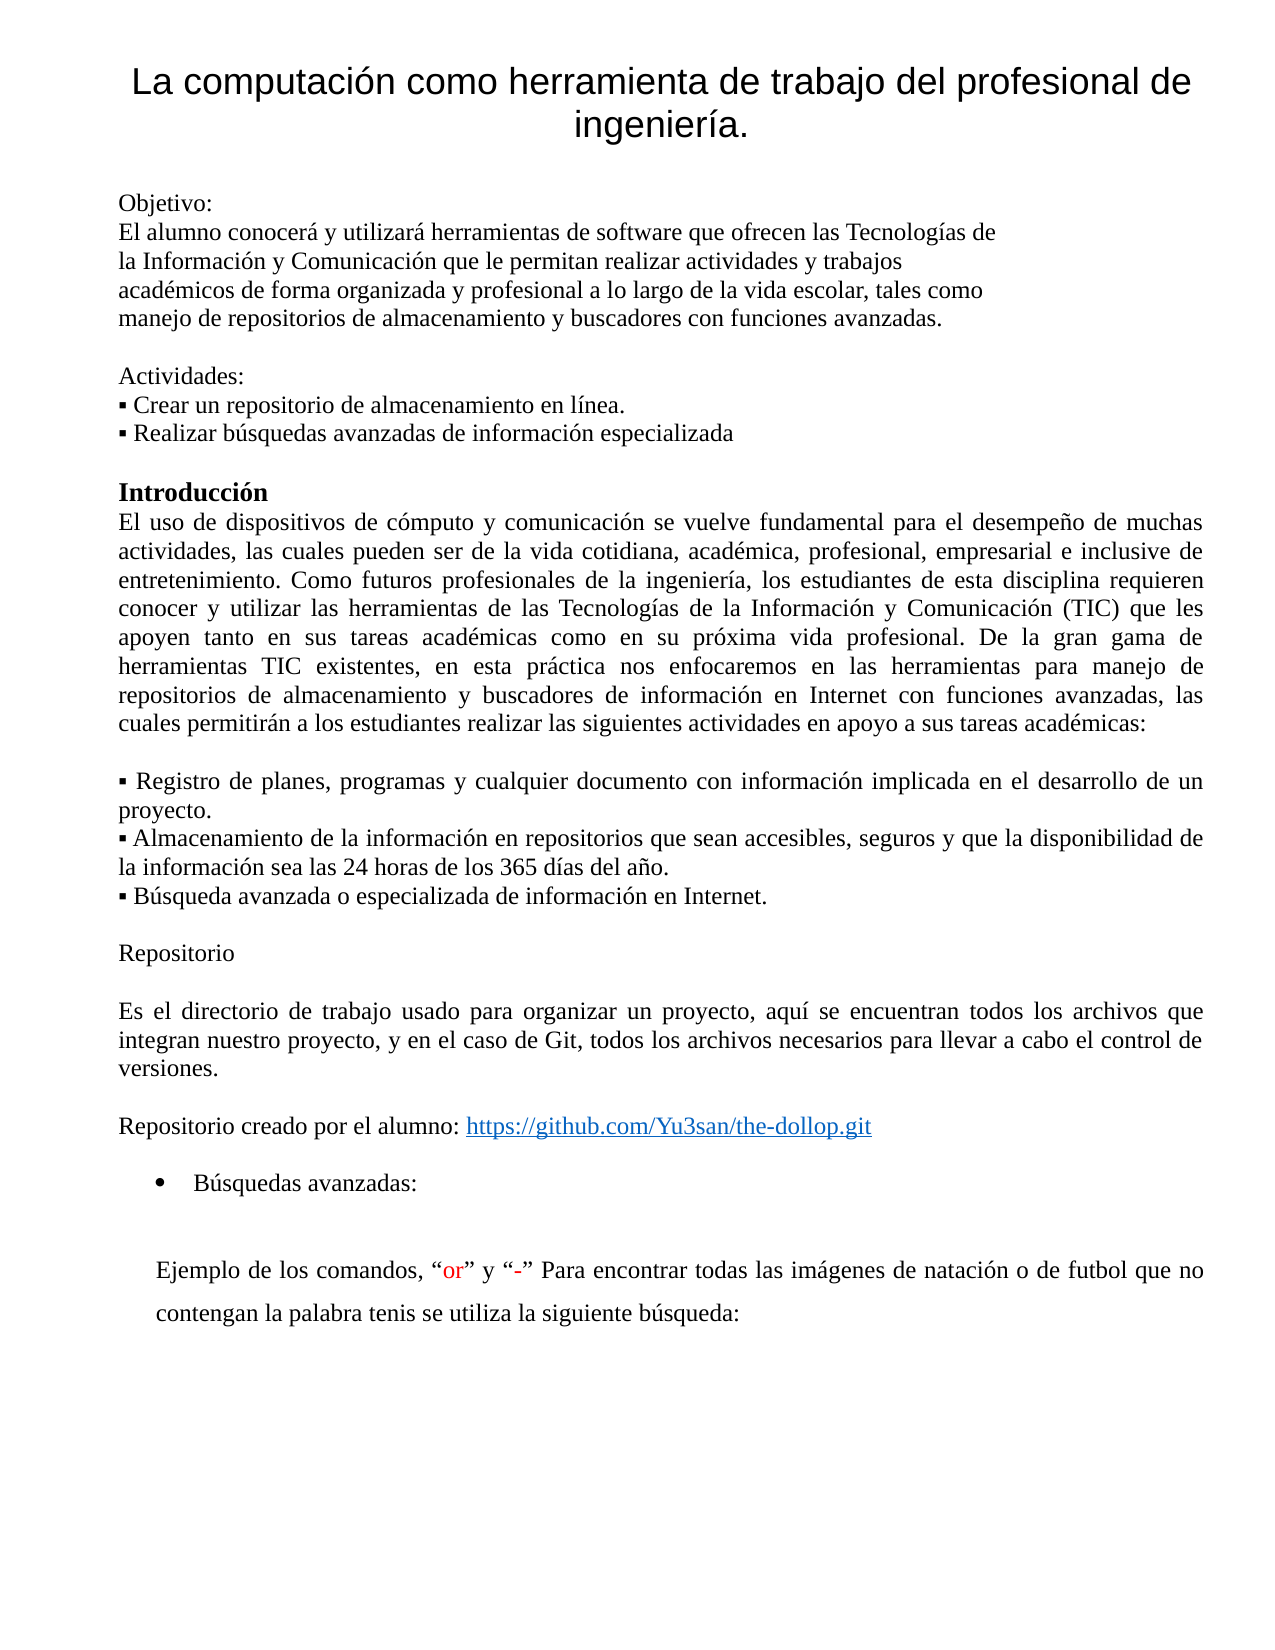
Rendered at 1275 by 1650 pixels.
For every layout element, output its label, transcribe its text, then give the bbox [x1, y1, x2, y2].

text manejo de repositorios de almacenamiento y buscadores con funciones avanzadas. [118, 303, 1205, 332]
text Ejemplo de los comandos, “or” y “-” Para encontrar todas las imágenes de natación o de futbol que no contengan la palabra tenis se utiliza la siguiente búsqueda: [156, 1255, 1205, 1327]
text académicos de forma organizada y profesional a lo largo de la vida escolar, tales como [118, 275, 1205, 303]
text Objetivo: [118, 188, 1205, 217]
text la Información y Comunicación que le permitan realizar actividades y trabajos [118, 246, 1205, 275]
text El uso de dispositivos de cómputo y comunicación se vuelve fundamental para el desempeño de muchas actividades, las cuales pueden ser de la vida cotidiana, académica, profesional, empresarial e inclusive de entretenimiento. Como futuros profesionales de la ingeniería, los estudiantes de esta disciplina requieren conocer y utilizar las herramientas de las Tecnologías de la Información y Comunicación (TIC) que les apoyen tanto en sus tareas académicas como en su próxima vida profesional. De la gran gama de herramientas TIC existentes, en esta práctica nos enfocaremos en las herramientas para manejo de repositorios de almacenamiento y buscadores de información en Internet con funciones avanzadas, las cuales permitirán a los estudiantes realizar las siguientes actividades en apoyo a sus tareas académicas: [118, 507, 1205, 737]
text Repositorio [118, 938, 1205, 967]
text Actividades: [118, 361, 1205, 390]
text Repositorio creado por el alumno: https://github.com/Yu3san/the-dollop.git [118, 1111, 1205, 1140]
text El alumno conocerá y utilizará herramientas de software que ofrecen las Tecnologías de [118, 217, 1205, 246]
list Búsquedas avanzadas: [156, 1168, 1205, 1197]
text ▪ Registro de planes, programas y cualquier documento con información implicada en el desarrollo de un proyecto. [118, 766, 1205, 823]
text ▪ Realizar búsquedas avanzadas de información especializada [118, 418, 1205, 447]
text ▪ Almacenamiento de la información en repositorios que sean accesibles, seguros y que la disponibilidad de la información sea las 24 horas de los 365 días del año. [118, 823, 1205, 881]
text Introducción [118, 476, 1205, 507]
text ▪ Búsqueda avanzada o especializada de información en Internet. [118, 881, 1205, 910]
text Es el directorio de trabajo usado para organizar un proyecto, aquí se encuentran todos los archivos que integran nuestro proyecto, y en el caso de Git, todos los archivos necesarios para llevar a cabo el control de versiones. [118, 996, 1205, 1082]
text La computación como herramienta de trabajo del profesional de ingeniería. [118, 59, 1205, 145]
text ▪ Crear un repositorio de almacenamiento en línea. [118, 390, 1205, 418]
